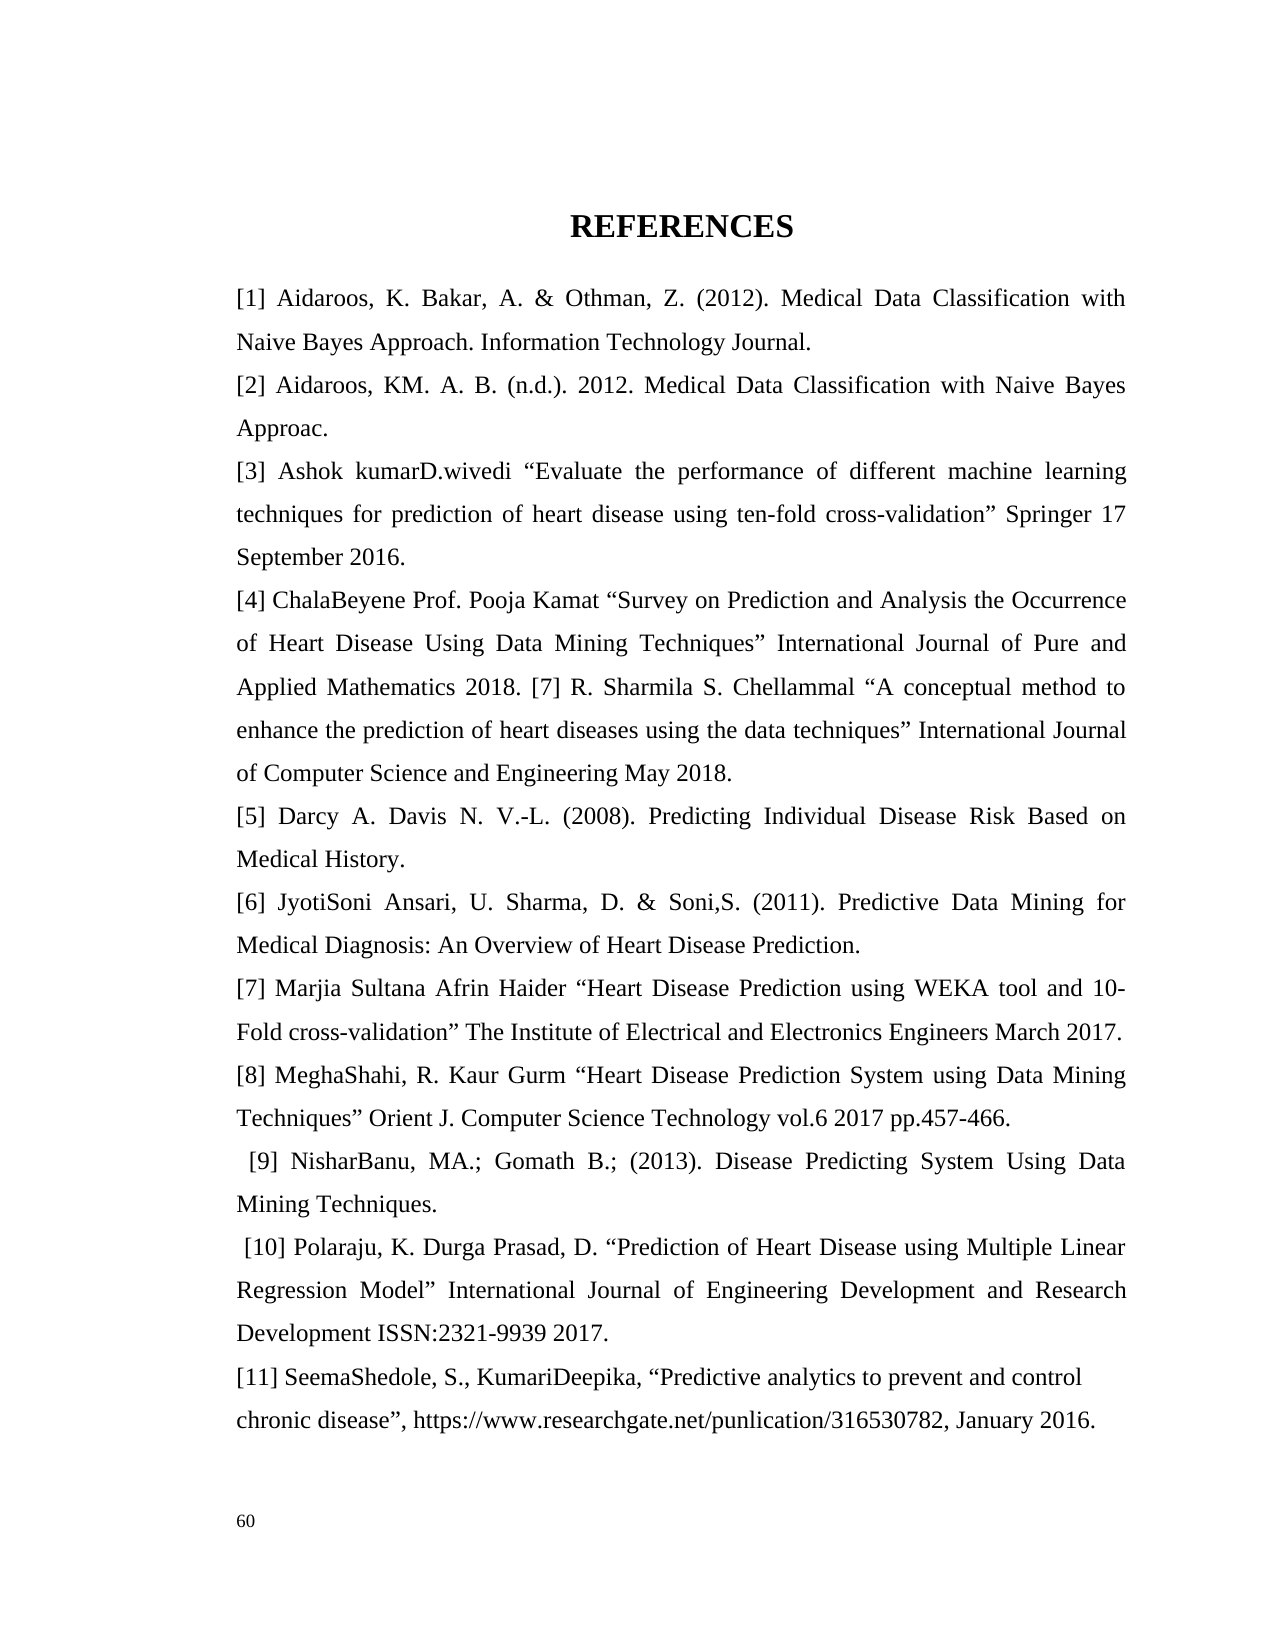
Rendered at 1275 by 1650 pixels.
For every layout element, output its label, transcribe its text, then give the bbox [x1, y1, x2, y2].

text [3] Ashok kumarD.wivedi “Evaluate the performance of different machine learning techniques for prediction of heart disease using ten-fold cross-validation” Springer 17 September 2016. [236, 456, 1127, 571]
text [11] SeemaShedole, S., KumariDeepika, “Predictive analytics to prevent and control chronic disease”, https://www.researchgate.net/punlication/316530782, January 2016. [236, 1362, 1127, 1433]
text [5] Darcy A. Davis N. V.-L. (2008). Predicting Individual Disease Risk Based on Medical History. [236, 801, 1127, 873]
text [4] ChalaBeyene Prof. Pooja Kamat “Survey on Prediction and Analysis the Occurrence of Heart Disease Using Data Mining Techniques” International Journal of Pure and Applied Mathematics 2018. [7] R. Sharmila S. Chellammal “A conceptual method to enhance the prediction of heart diseases using the data techniques” International Journal of Computer Science and Engineering May 2018. [236, 585, 1127, 787]
text [1] Aidaroos, K. Bakar, A. & Othman, Z. (2012). Medical Data Classification with Naive Bayes Approach. Information Technology Journal. [236, 283, 1127, 355]
text REFERENCES [236, 207, 1127, 245]
text [9] NisharBanu, MA.; Gomath B.; (2013). Disease Predicting System Using Data Mining Techniques. [236, 1146, 1127, 1218]
text [8] MeghaShahi, R. Kaur Gurm “Heart Disease Prediction System using Data Mining Techniques” Orient J. Computer Science Technology vol.6 2017 pp.457-466. [236, 1060, 1127, 1132]
text [7] Marjia Sultana Afrin Haider “Heart Disease Prediction using WEKA tool and 10-Fold cross-validation” The Institute of Electrical and Electronics Engineers March 2017. [236, 973, 1127, 1045]
text [2] Aidaroos, KM. A. B. (n.d.). 2012. Medical Data Classification with Naive Bayes Approac. [236, 370, 1127, 442]
text [6] JyotiSoni Ansari, U. Sharma, D. & Soni,S. (2011). Predictive Data Mining for Medical Diagnosis: An Overview of Heart Disease Prediction. [236, 887, 1127, 959]
text [10] Polaraju, K. Durga Prasad, D. “Prediction of Heart Disease using Multiple Linear Regression Model” International Journal of Engineering Development and Research Development ISSN:2321-9939 2017. [236, 1232, 1127, 1347]
